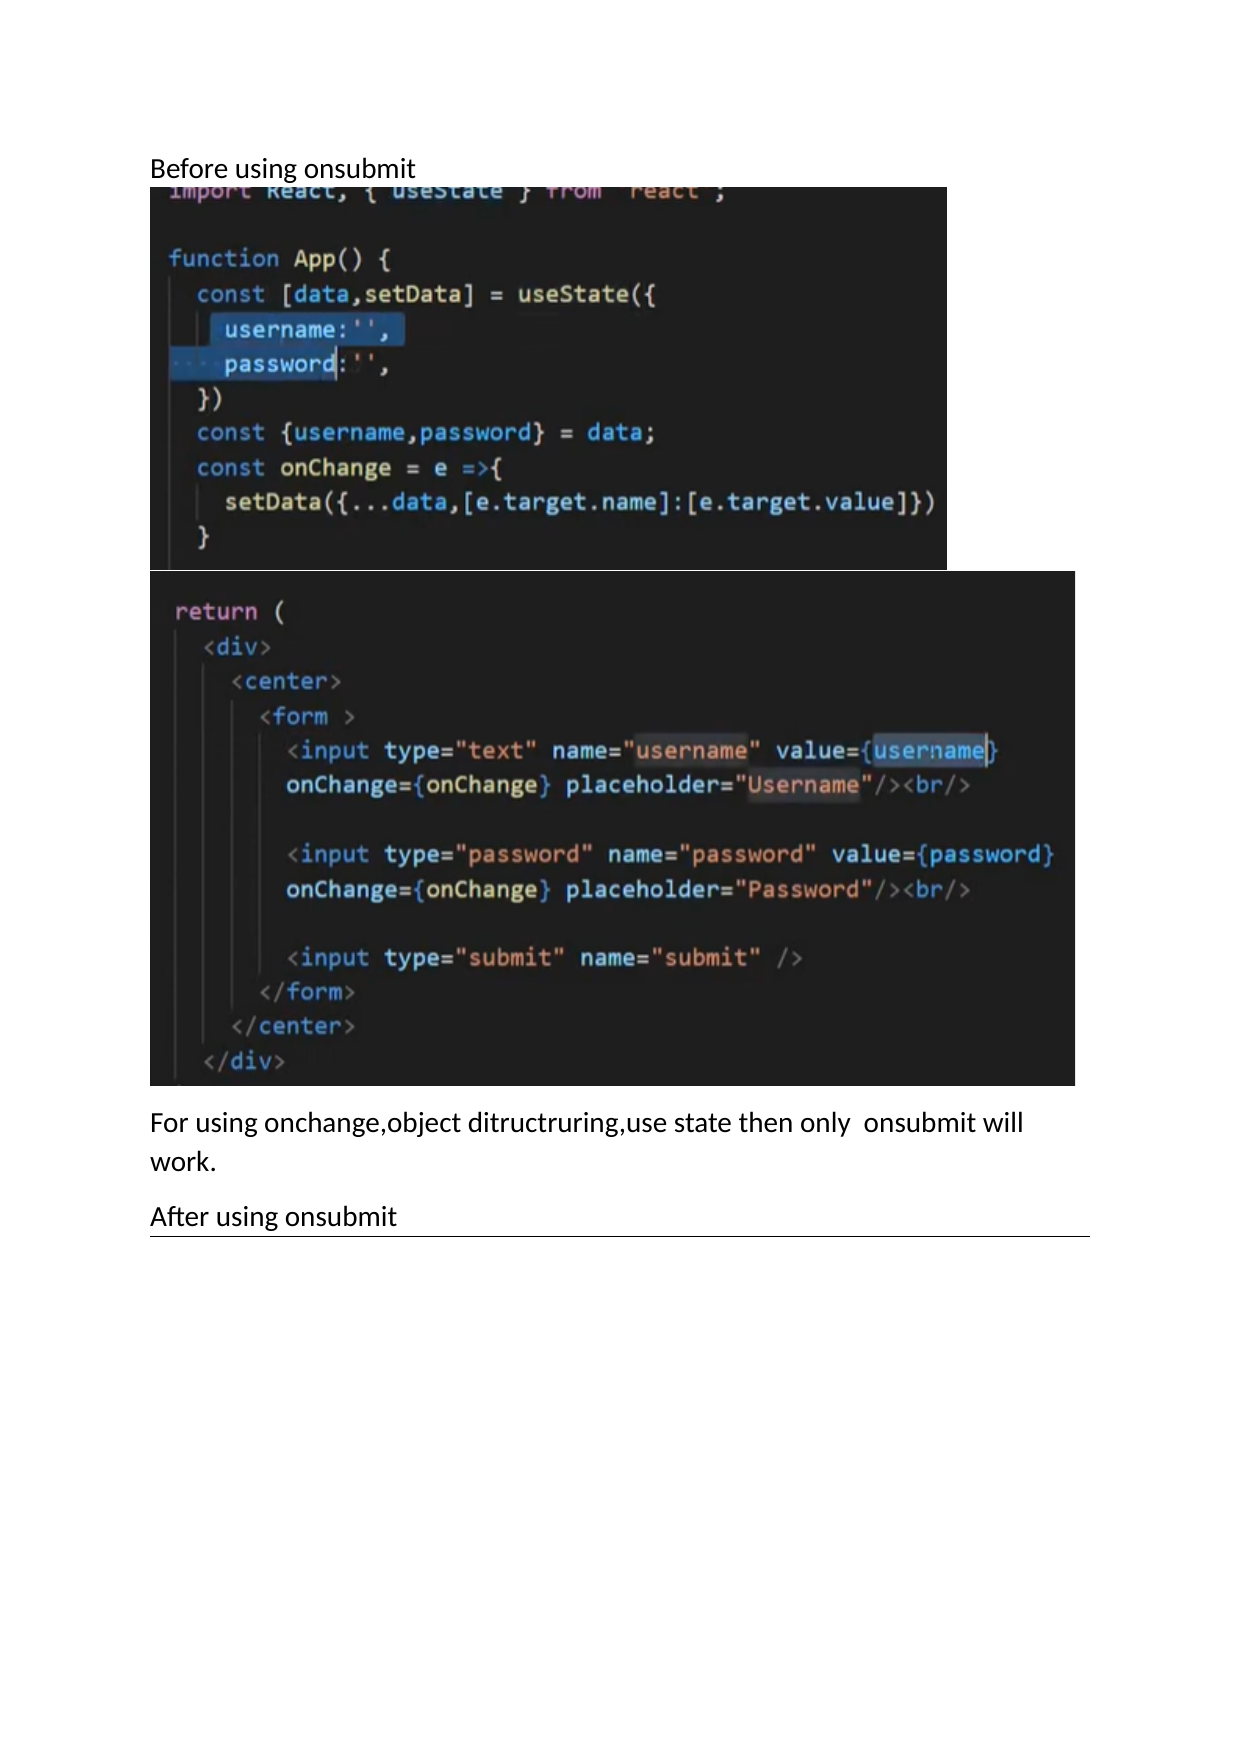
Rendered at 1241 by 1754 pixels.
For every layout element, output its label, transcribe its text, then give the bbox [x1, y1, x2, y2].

picture [150, 571, 1076, 1086]
text For using onchange,object ditructruring,use state then only onsubmit will work. [150, 1104, 1090, 1178]
picture [150, 187, 947, 570]
text After using onsubmit [150, 1198, 1090, 1236]
